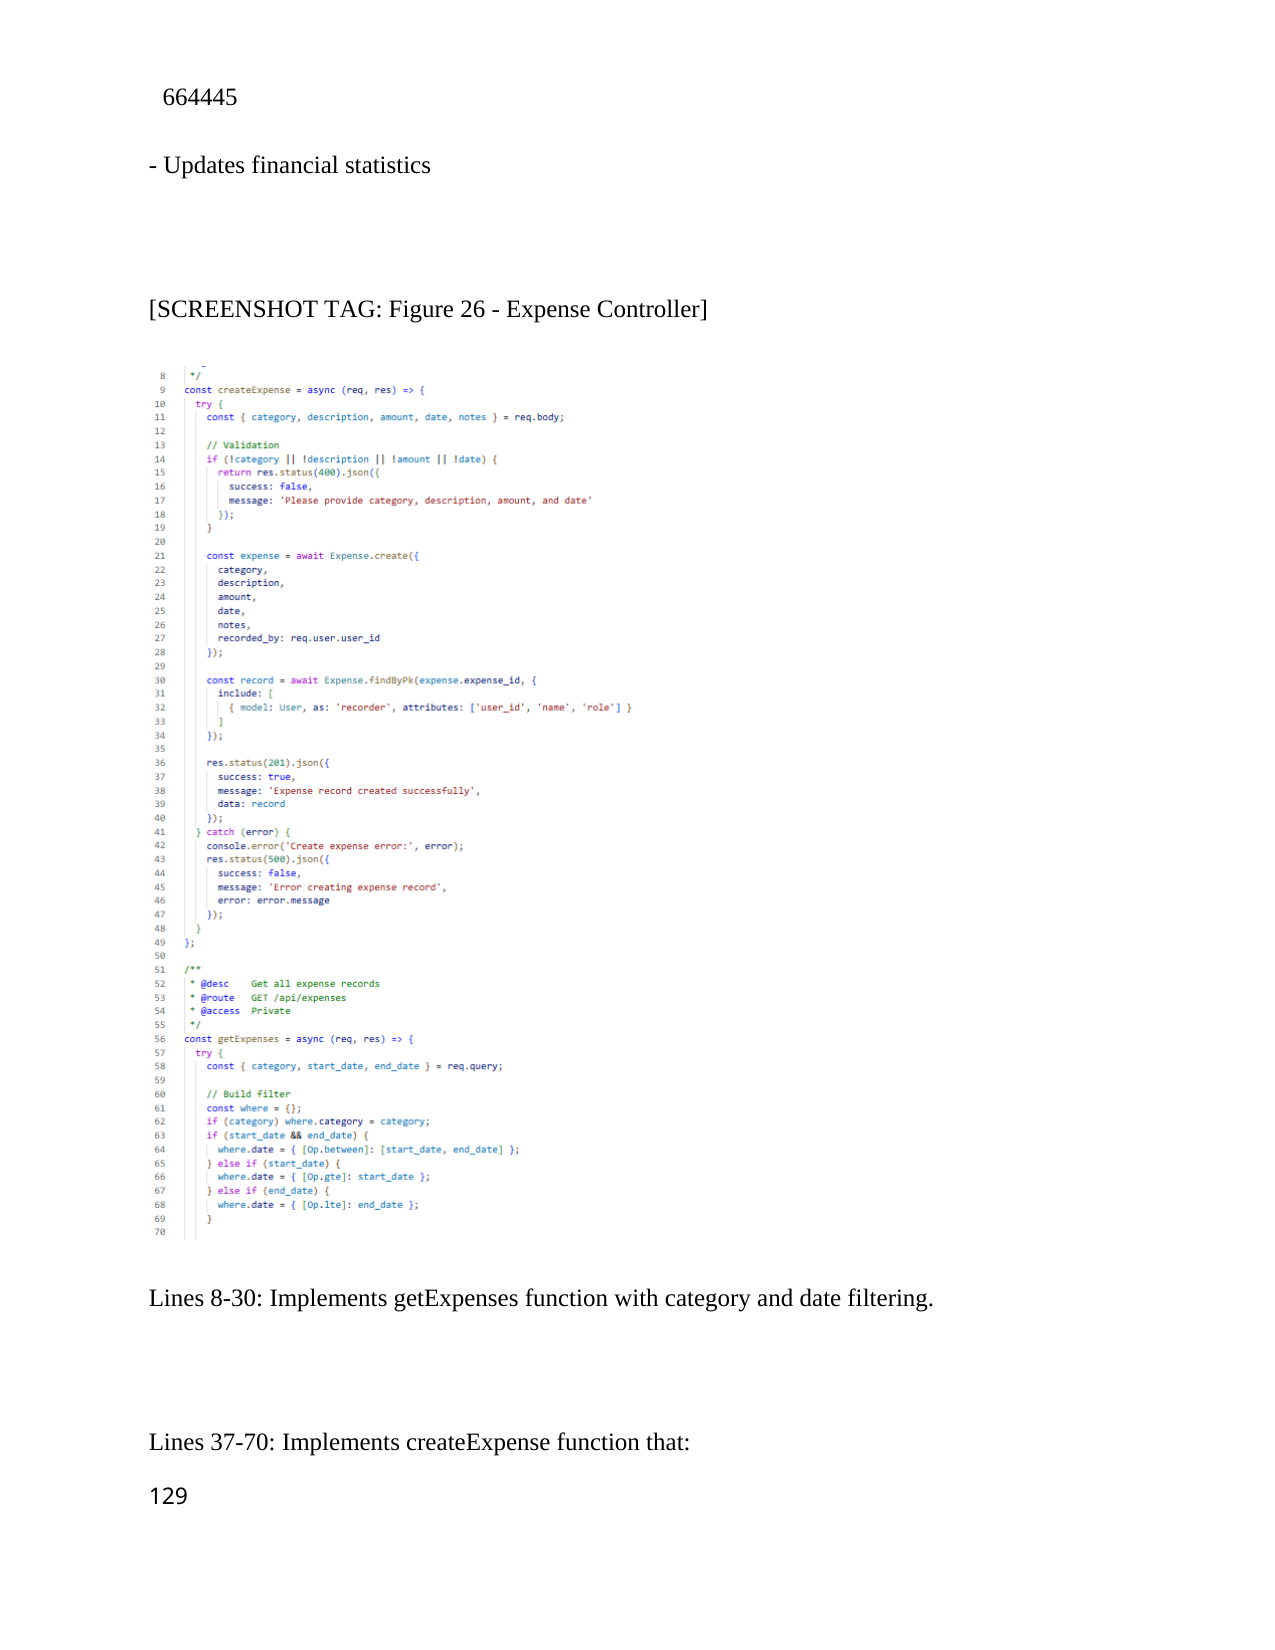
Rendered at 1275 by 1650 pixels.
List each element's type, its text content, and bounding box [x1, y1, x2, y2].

text Lines 37-70: Implements createExpense function that: [148, 1427, 1205, 1456]
text - Updates financial statistics [148, 150, 1205, 179]
text Lines 8-30: Implements getExpenses function with category and date filtering. [148, 1283, 1205, 1312]
picture [148, 366, 709, 1240]
text [SCREENSHOT TAG: Figure 26 - Expense Controller] [148, 294, 1205, 323]
